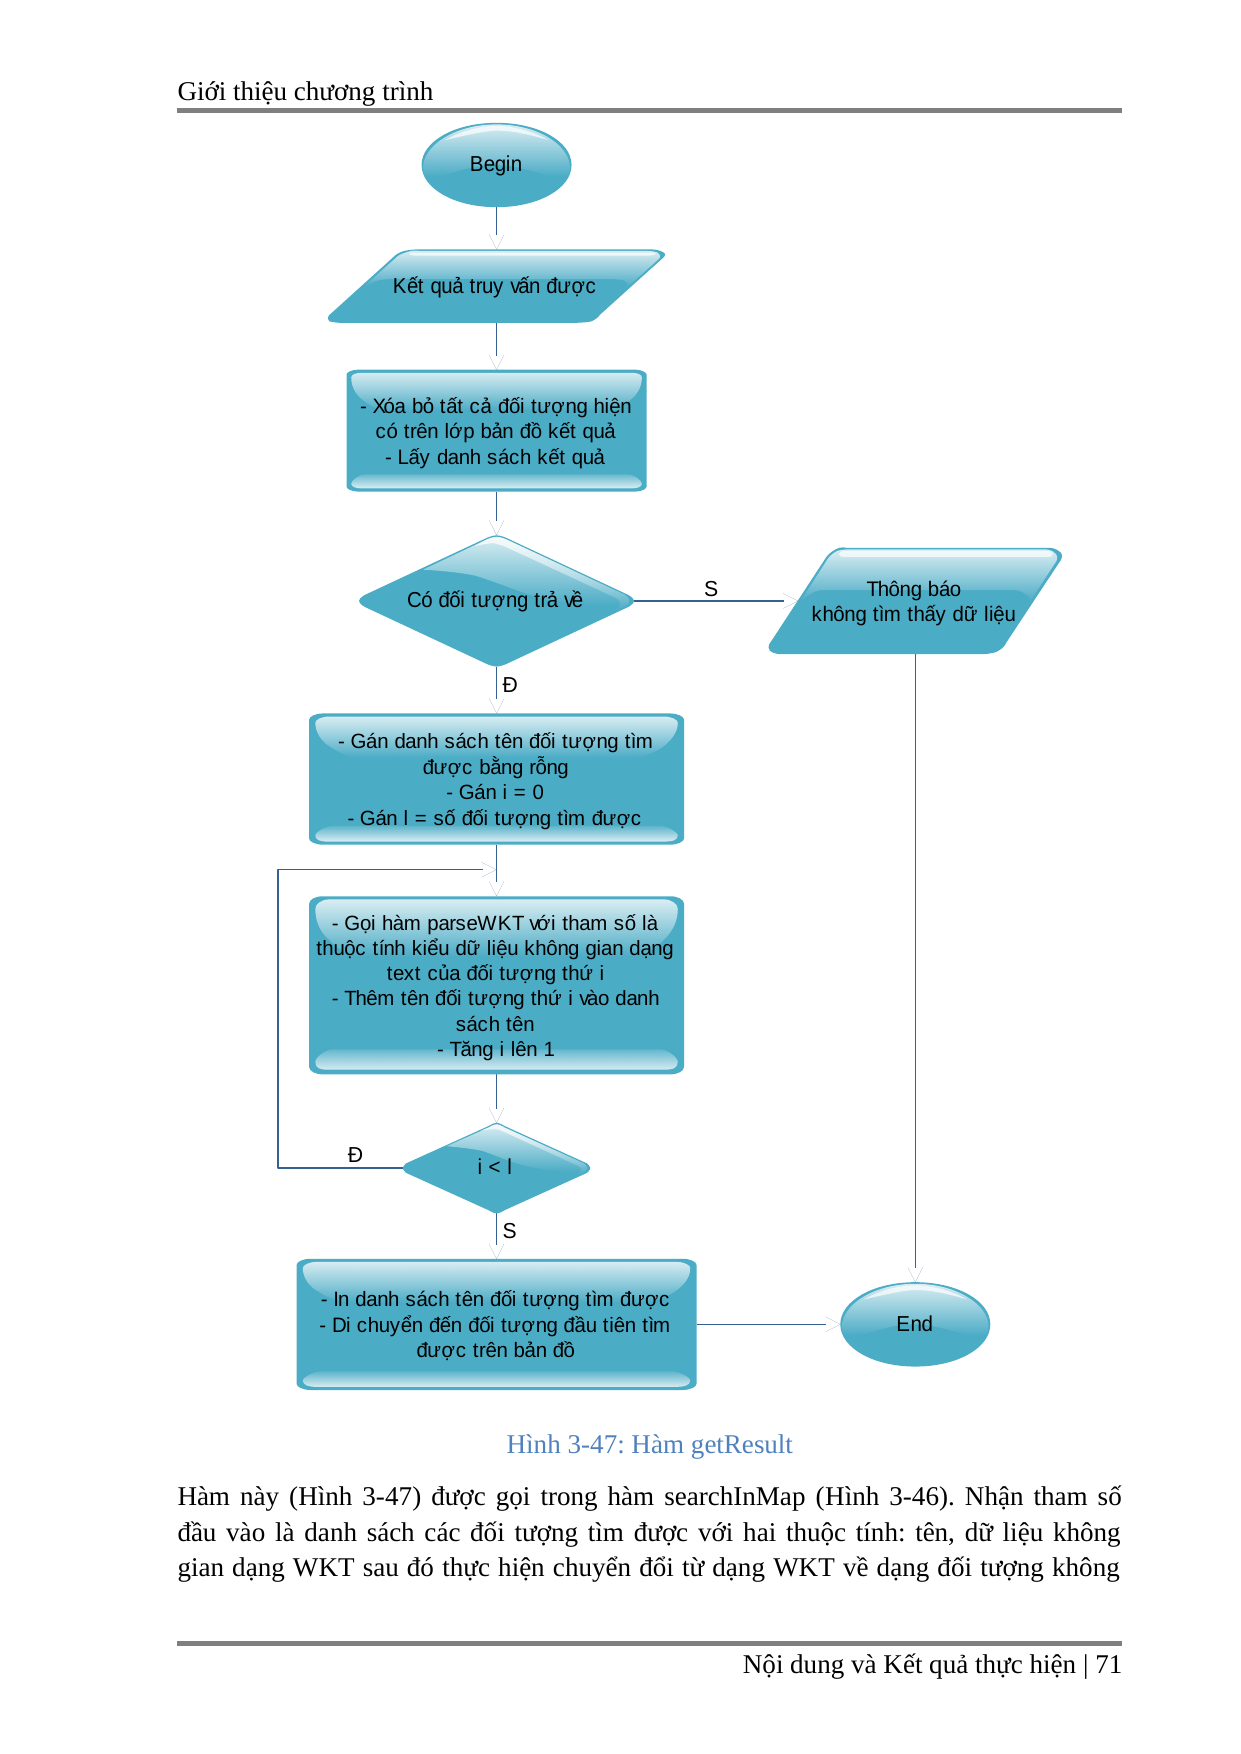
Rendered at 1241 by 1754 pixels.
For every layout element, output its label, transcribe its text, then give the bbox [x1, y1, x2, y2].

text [177, 1480, 1122, 1582]
